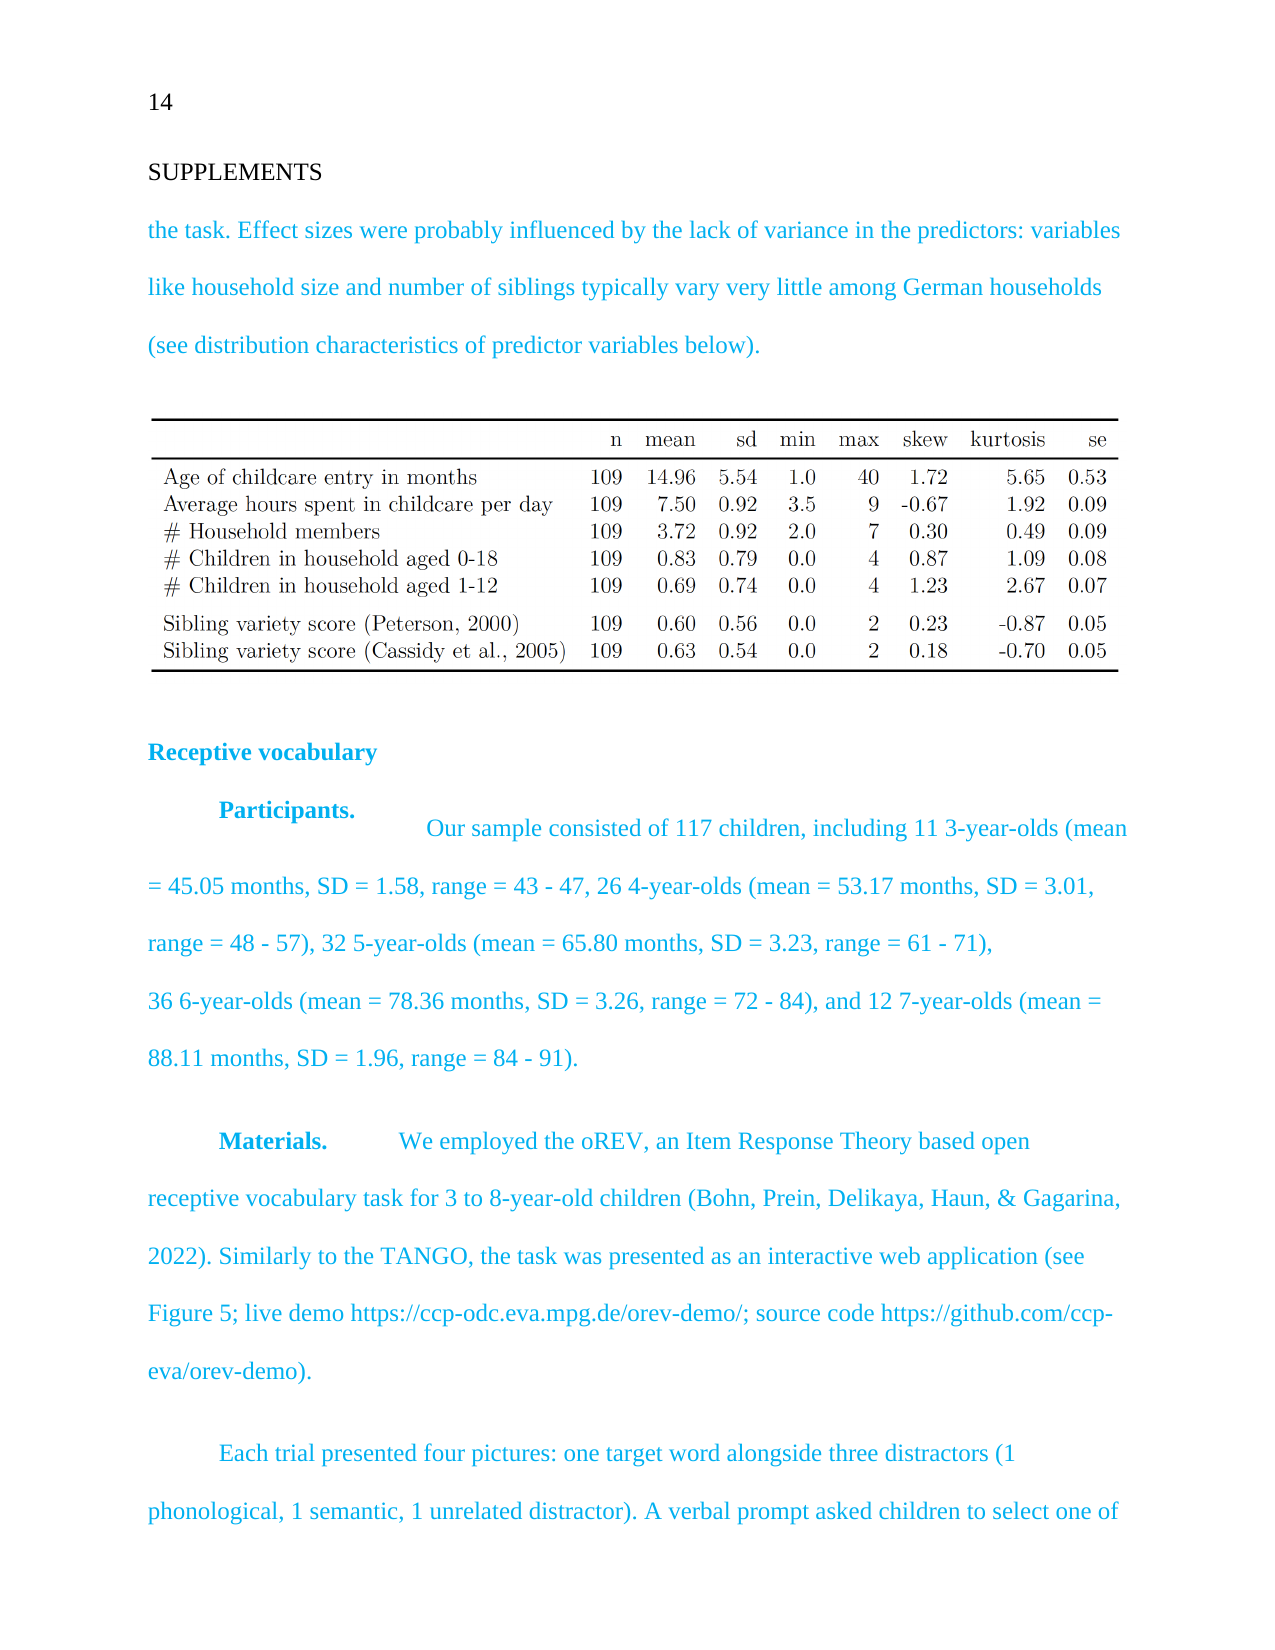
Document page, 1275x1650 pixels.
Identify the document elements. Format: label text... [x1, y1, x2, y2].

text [148, 215, 1127, 359]
picture [147, 412, 1128, 684]
subtitle Participants. [148, 795, 355, 823]
text We employed the oREV, an Item Response Theory based open receptive vocabulary task for 3 to 8-year-old children (Bohn, Prein, Delikaya, Haun, & Gagarina, 2022). Similarly to the TANGO, the task was presented as an interactive web application (see Figure 5; live demo https://ccp-odc.eva.mpg.de/orev-demo/; source code https://github.com/ccp-eva/orev-demo). [148, 1126, 1127, 1385]
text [148, 1438, 1127, 1525]
subtitle Materials. [148, 1126, 327, 1155]
text Our sample consisted of 117 children, including 11 3-year-olds (mean = 45.05 months, SD = 1.58, range = 43 - 47, 26 4-year-olds (mean = 53.17 months, SD = 3.01, range = 48 - 57), 32 5-year-olds (mean = 65.80 months, SD = 3.23, range = 61 - 71), 36 6-year-olds (mean = 78.36 months, SD = 3.26, range = 72 - 84), and 12 7-year-olds (mean = 88.11 months, SD = 1.96, range = 84 - 91). [148, 813, 1127, 1072]
subtitle Receptive vocabulary [148, 737, 1127, 766]
